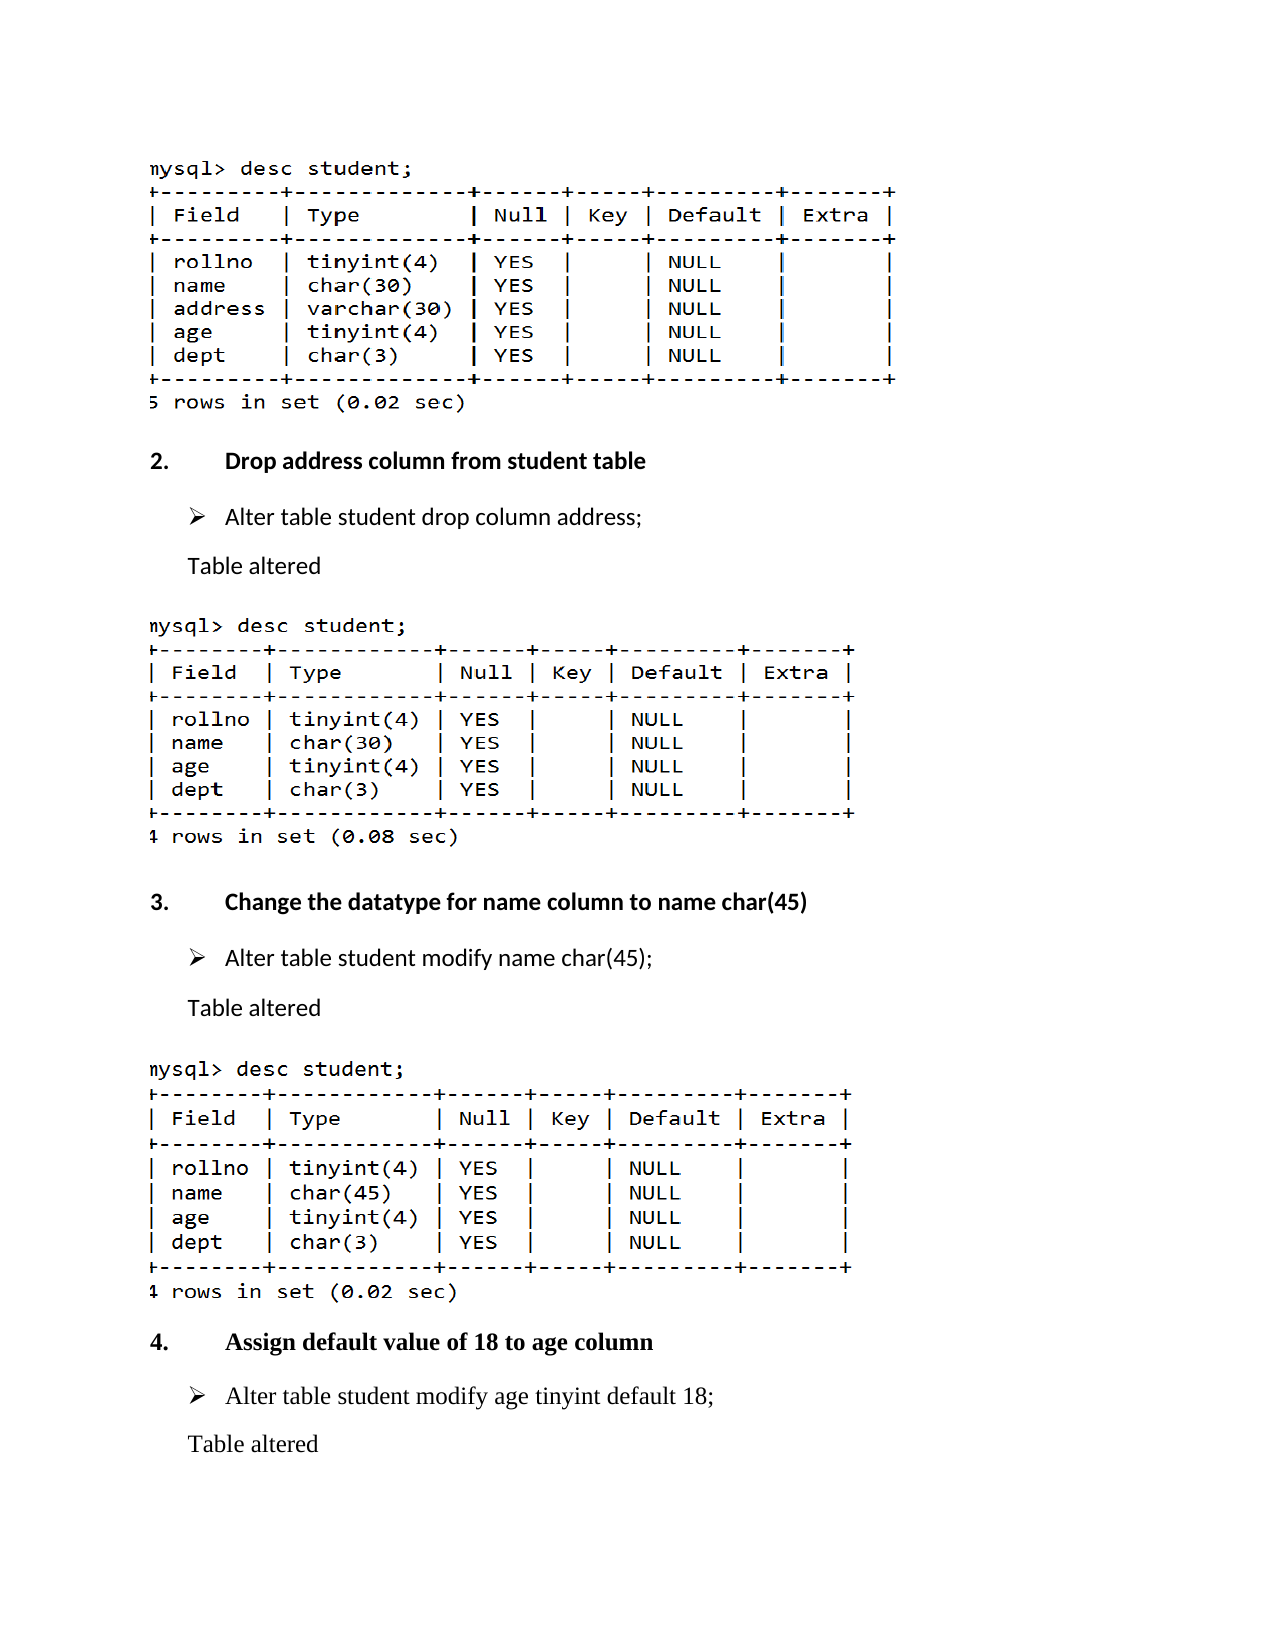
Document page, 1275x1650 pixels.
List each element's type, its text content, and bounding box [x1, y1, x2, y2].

list Alter table student modify age tinyint default 18; [187, 1381, 1125, 1410]
picture [150, 150, 1275, 421]
text 3. Change the datatype for name column to name char(45) [150, 886, 1125, 917]
picture [150, 1047, 1275, 1303]
list Alter table student modify name char(45); [187, 942, 1125, 973]
text 2. Drop address column from student table [150, 445, 1125, 476]
list Alter table student drop column address; [187, 501, 1125, 531]
text Table altered [187, 992, 1125, 1022]
picture [150, 606, 1275, 862]
text Table altered [187, 1429, 1125, 1458]
text 4. Assign default value of 18 to age column [150, 1327, 1125, 1356]
text Table altered [187, 550, 1125, 581]
